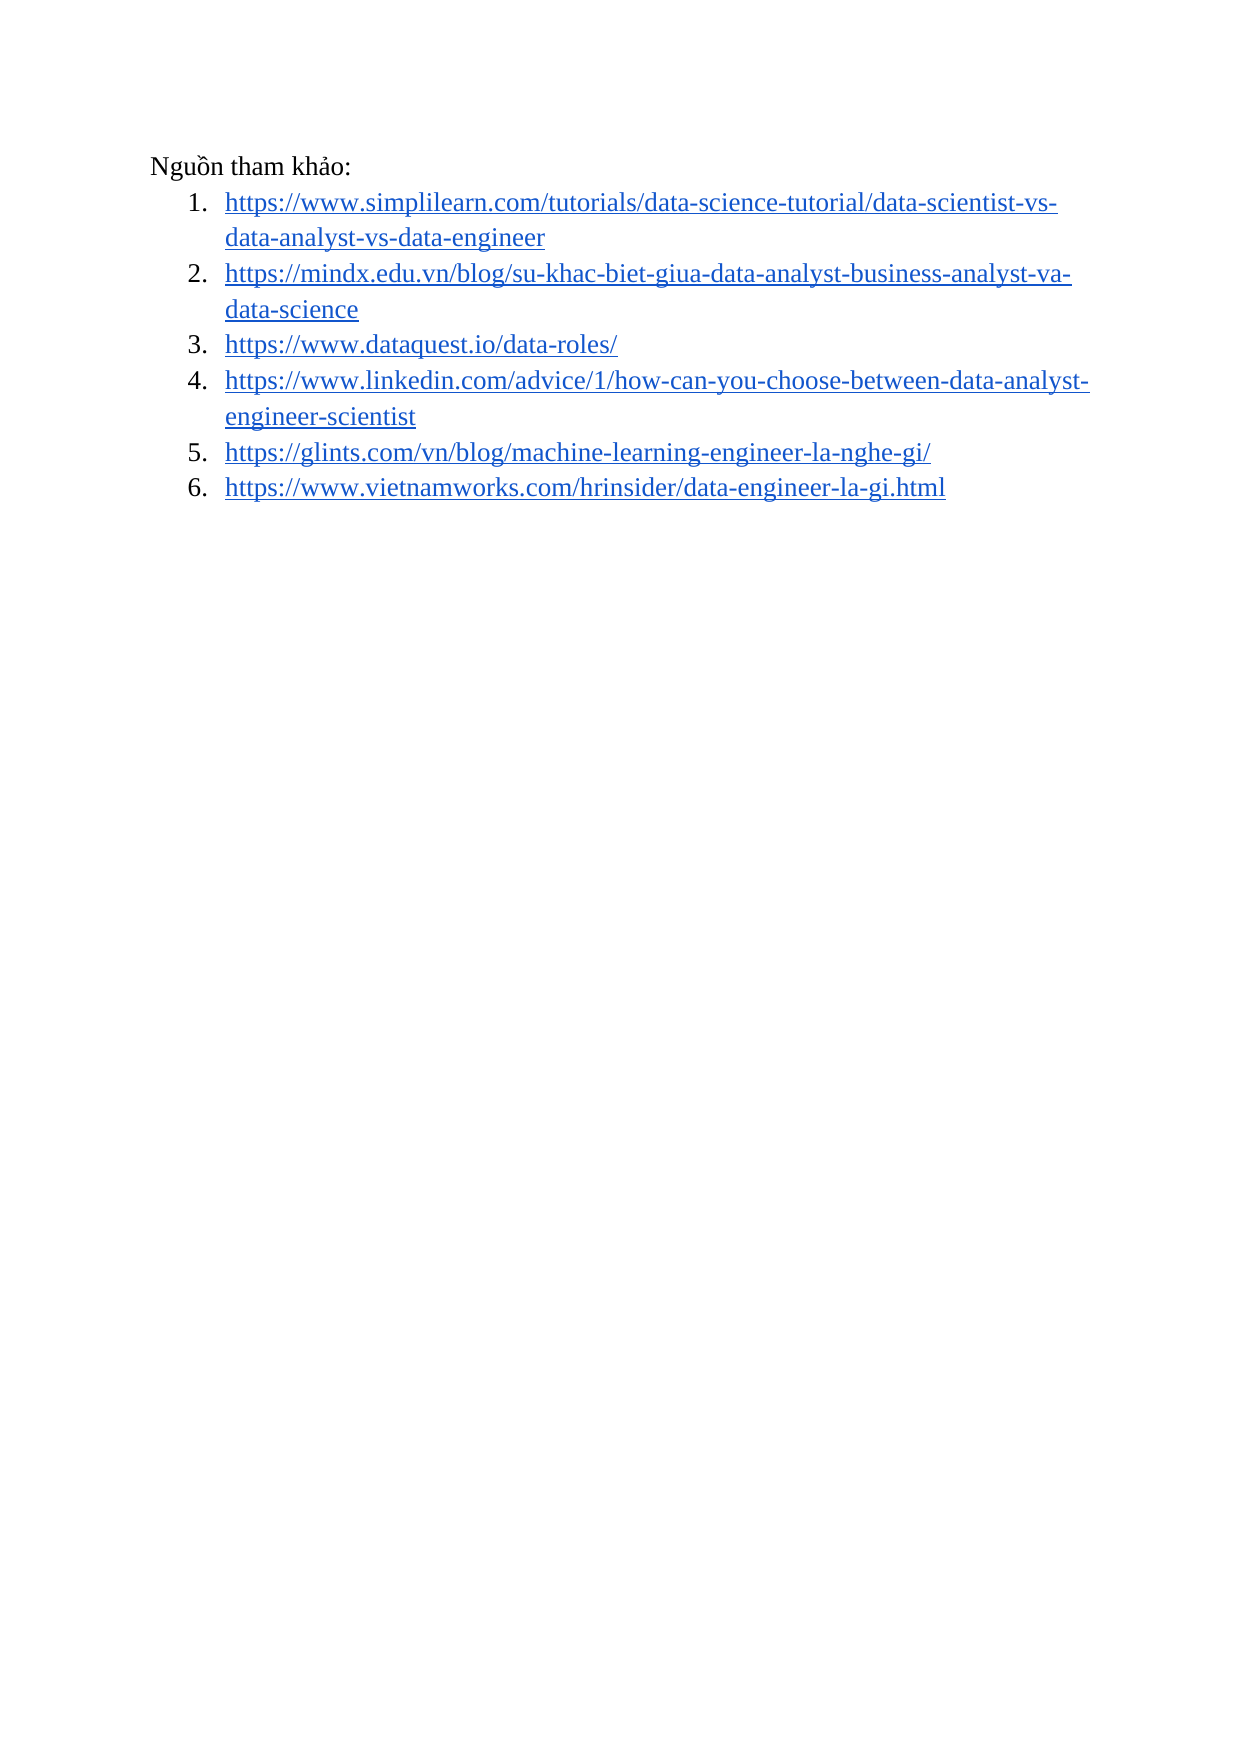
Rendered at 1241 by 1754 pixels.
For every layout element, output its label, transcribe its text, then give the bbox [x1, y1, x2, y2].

list https://www.simplilearn.com/tutorials/data-science-tutorial/data-scientist-vs-data-analyst-vs-data-engineer [187, 186, 1090, 253]
list https://www.linkedin.com/advice/1/how-can-you-choose-between-data-analyst-engineer-scientist [187, 364, 1090, 431]
text Nguồn tham khảo: [150, 150, 1090, 181]
list https://www.vietnamworks.com/hrinsider/data-engineer-la-gi.html [187, 472, 1090, 503]
list https://glints.com/vn/blog/machine-learning-engineer-la-nghe-gi/ [187, 436, 1090, 467]
list https://mindx.edu.vn/blog/su-khac-biet-giua-data-analyst-business-analyst-va-data-science [187, 257, 1090, 324]
list https://www.dataquest.io/data-roles/ [187, 329, 1090, 360]
